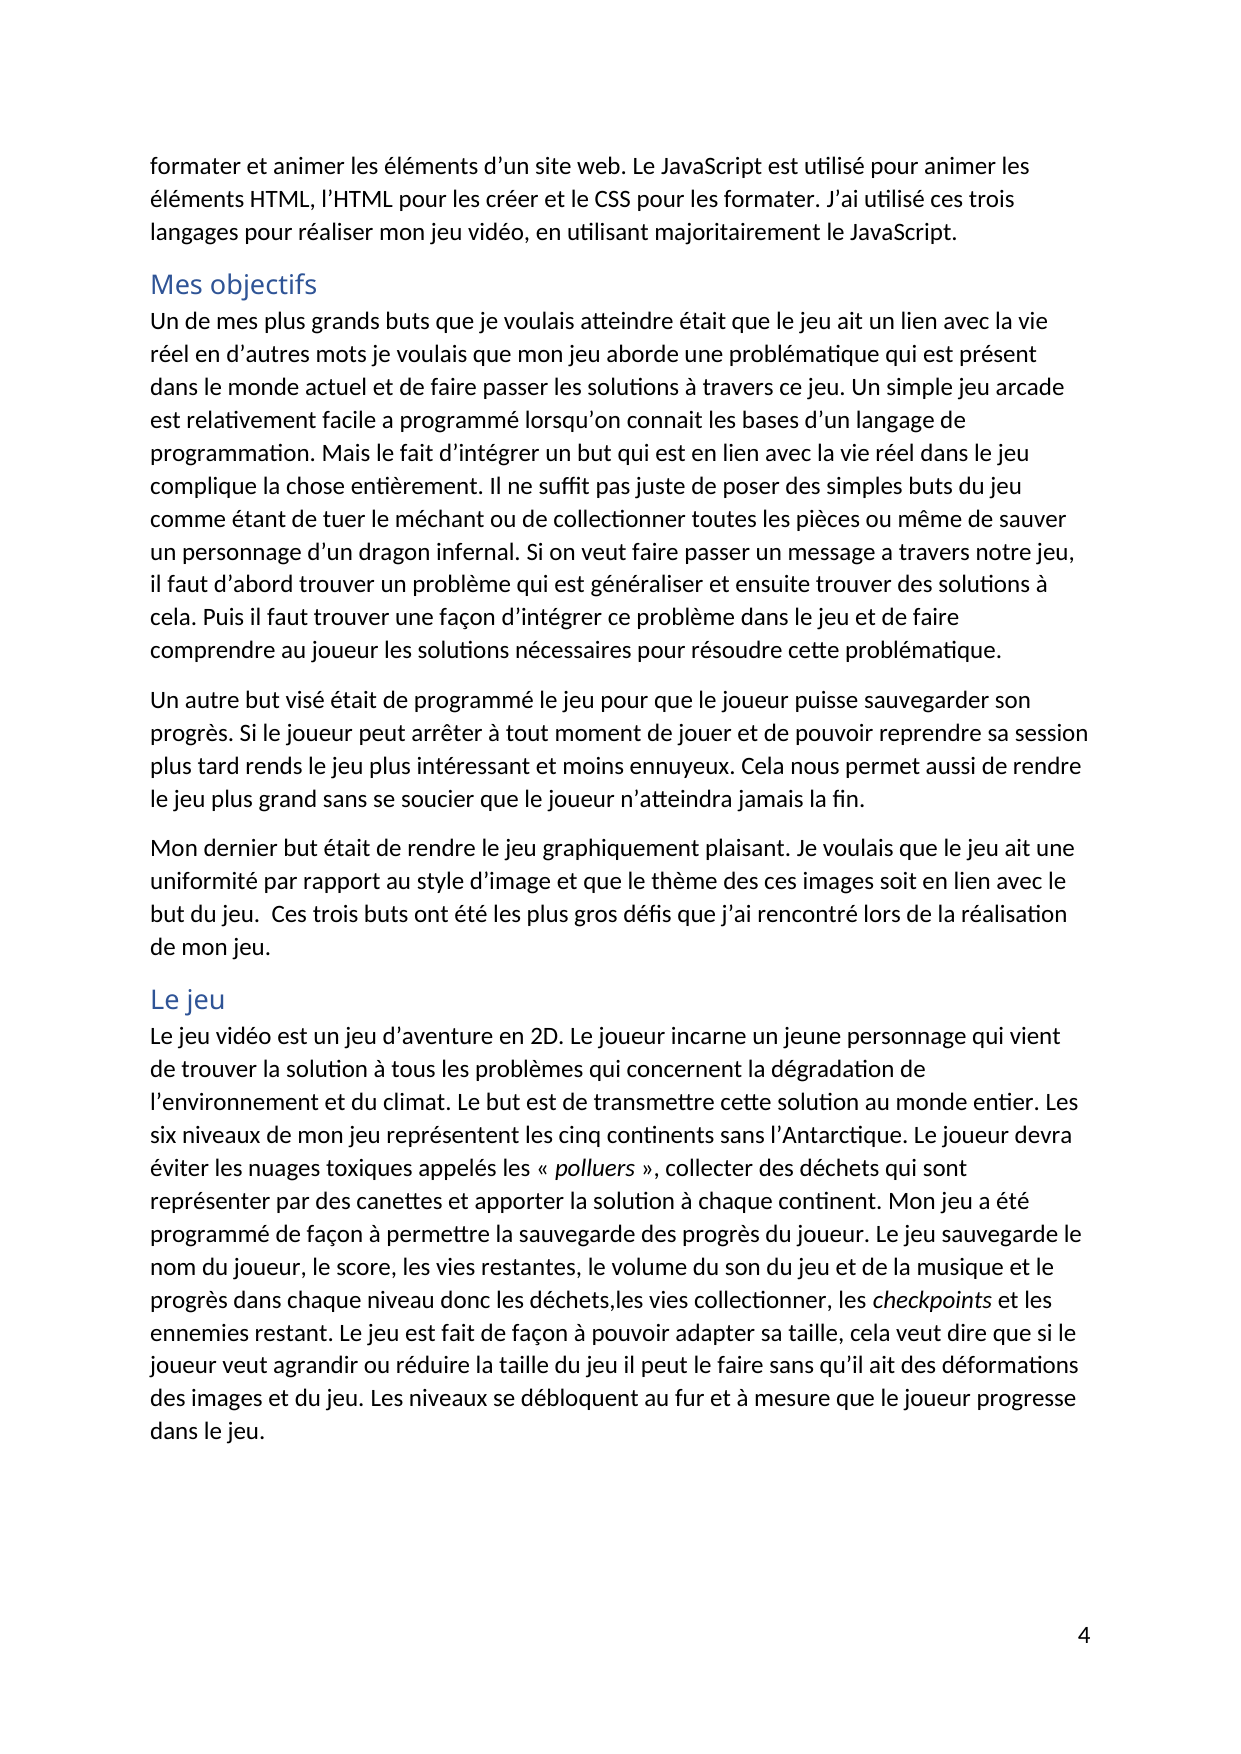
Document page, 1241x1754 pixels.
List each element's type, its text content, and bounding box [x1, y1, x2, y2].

text Le jeu vidéo est un jeu d’aventure en 2D. Le joueur incarne un jeune personnage qui vient de trouver la solution à tous les problèmes qui concernent la dégradation de l’environnement et du climat. Le but est de transmettre cette solution au monde entier. Les six niveaux de mon jeu représentent les cinq continents sans l’Antarctique. Le joueur devra éviter les nuages toxiques appelés les « polluers », collecter des déchets qui sont représenter par des canettes et apporter la solution à chaque continent. Mon jeu a été programmé de façon à permettre la sauvegarde des progrès du joueur. Le jeu sauvegarde le nom du joueur, le score, les vies restantes, le volume du son du jeu et de la musique et le progrès dans chaque niveau donc les déchets,les vies collectionner, les checkpoints et les ennemies restant. Le jeu est fait de façon à pouvoir adapter sa taille, cela veut dire que si le joueur veut agrandir ou réduire la taille du jeu il peut le faire sans qu’il ait des déformations des images et du jeu. Les niveaux se débloquent au fur et à mesure que le joueur progresse dans le jeu. [150, 1020, 1090, 1446]
text Un autre but visé était de programmé le jeu pour que le joueur puisse sauvegarder son progrès. Si le joueur peut arrêter à tout moment de jouer et de pouvoir reprendre sa session plus tard rends le jeu plus intéressant et moins ennuyeux. Cela nous permet aussi de rendre le jeu plus grand sans se soucier que le joueur n’atteindra jamais la fin. [150, 684, 1090, 813]
subtitle Le jeu [150, 981, 1090, 1017]
text Mon dernier but était de rendre le jeu graphiquement plaisant. Je voulais que le jeu ait une uniformité par rapport au style d’image et que le thème des ces images soit en lien avec le but du jeu. Ces trois buts ont été les plus gros défis que j’ai rencontré lors de la réalisation de mon jeu. [150, 832, 1090, 962]
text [150, 150, 1090, 246]
text Un de mes plus grands buts que je voulais atteindre était que le jeu ait un lien avec la vie réel en d’autres mots je voulais que mon jeu aborde une problématique qui est présent dans le monde actuel et de faire passer les solutions à travers ce jeu. Un simple jeu arcade est relativement facile a programmé lorsqu’on connait les bases d’un langage de programmation. Mais le fait d’intégrer un but qui est en lien avec la vie réel dans le jeu complique la chose entièrement. Il ne suffit pas juste de poser des simples buts du jeu comme étant de tuer le méchant ou de collectionner toutes les pièces ou même de sauver un personnage d’un dragon infernal. Si on veut faire passer un message a travers notre jeu, il faut d’abord trouver un problème qui est généraliser et ensuite trouver des solutions à cela. Puis il faut trouver une façon d’intégrer ce problème dans le jeu et de faire comprendre au joueur les solutions nécessaires pour résoudre cette problématique. [150, 305, 1090, 665]
subtitle Mes objectifs [150, 265, 1090, 302]
